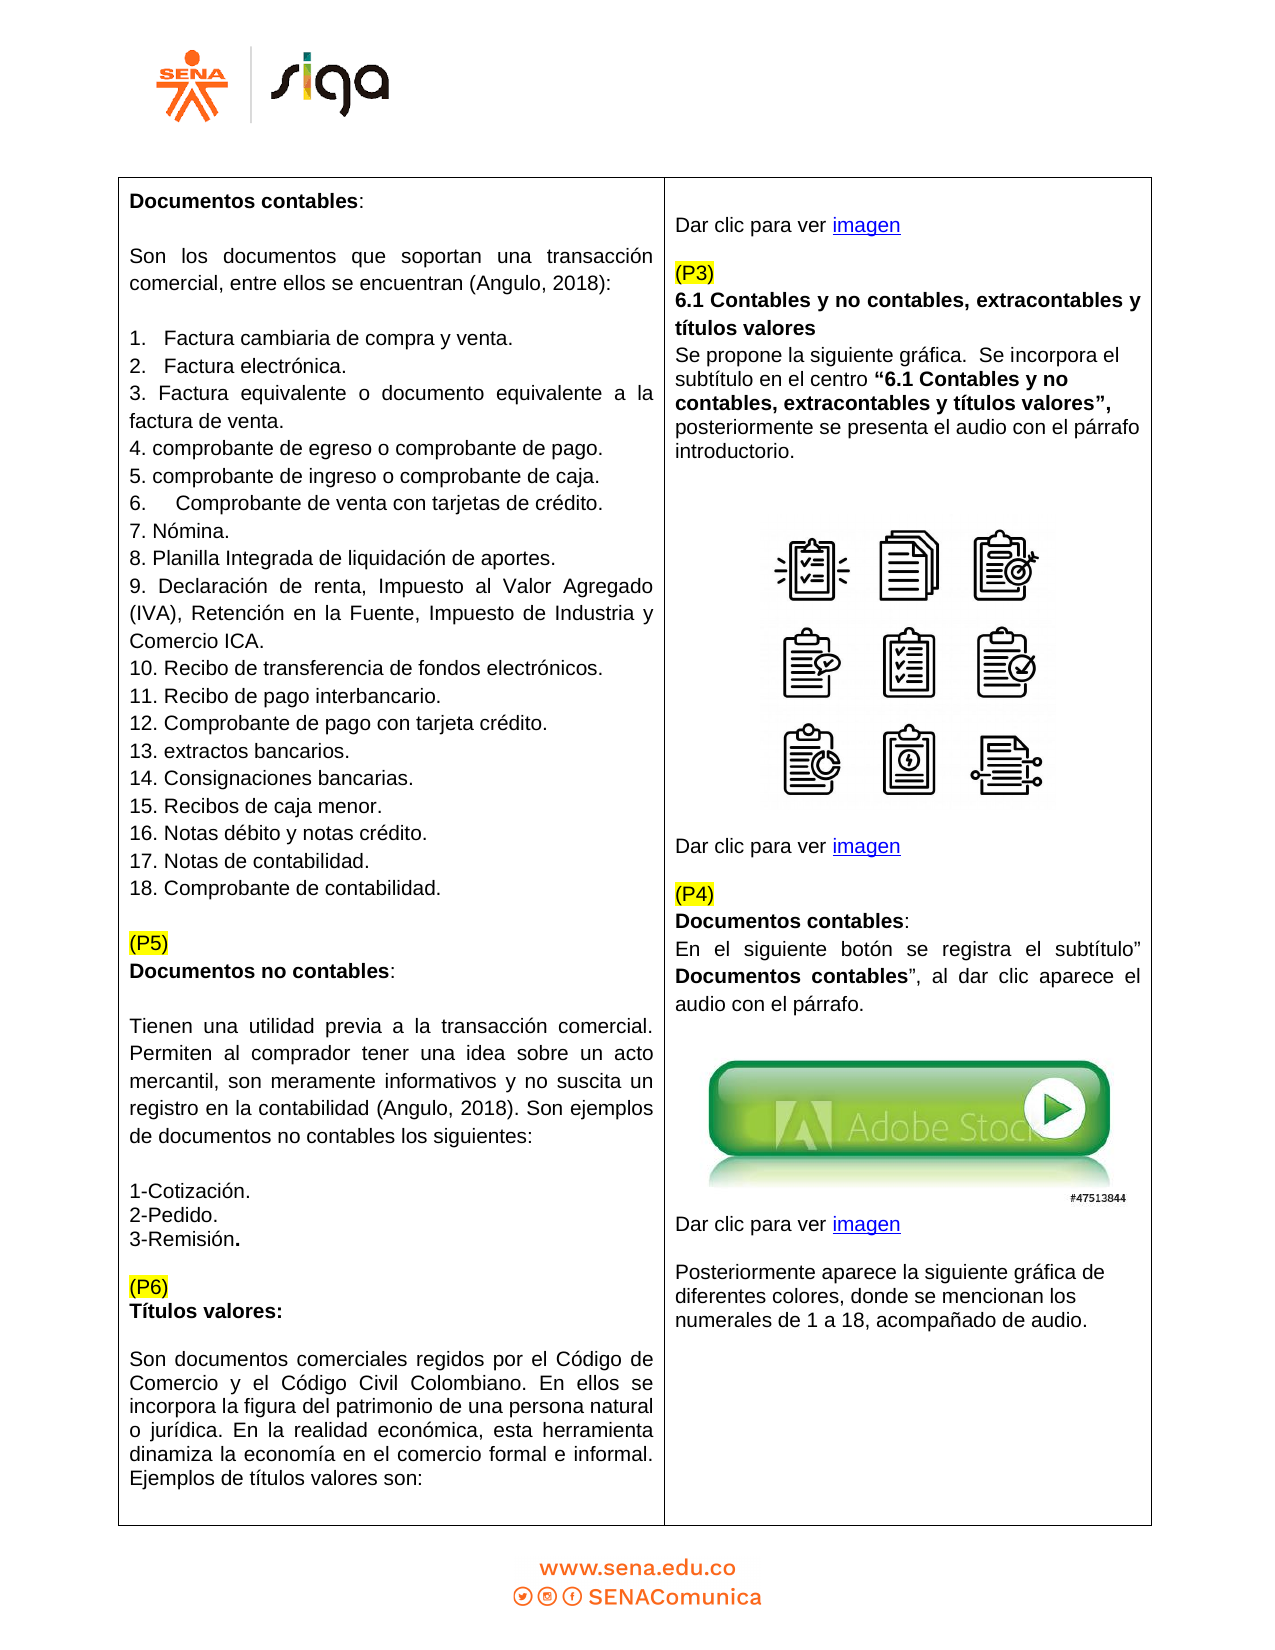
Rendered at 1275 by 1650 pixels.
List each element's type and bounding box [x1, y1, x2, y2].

picture [760, 514, 1056, 810]
table_cell [665, 178, 1151, 1524]
picture [5, 42, 538, 128]
picture [513, 1556, 762, 1606]
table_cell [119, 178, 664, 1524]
picture [685, 1043, 1131, 1207]
